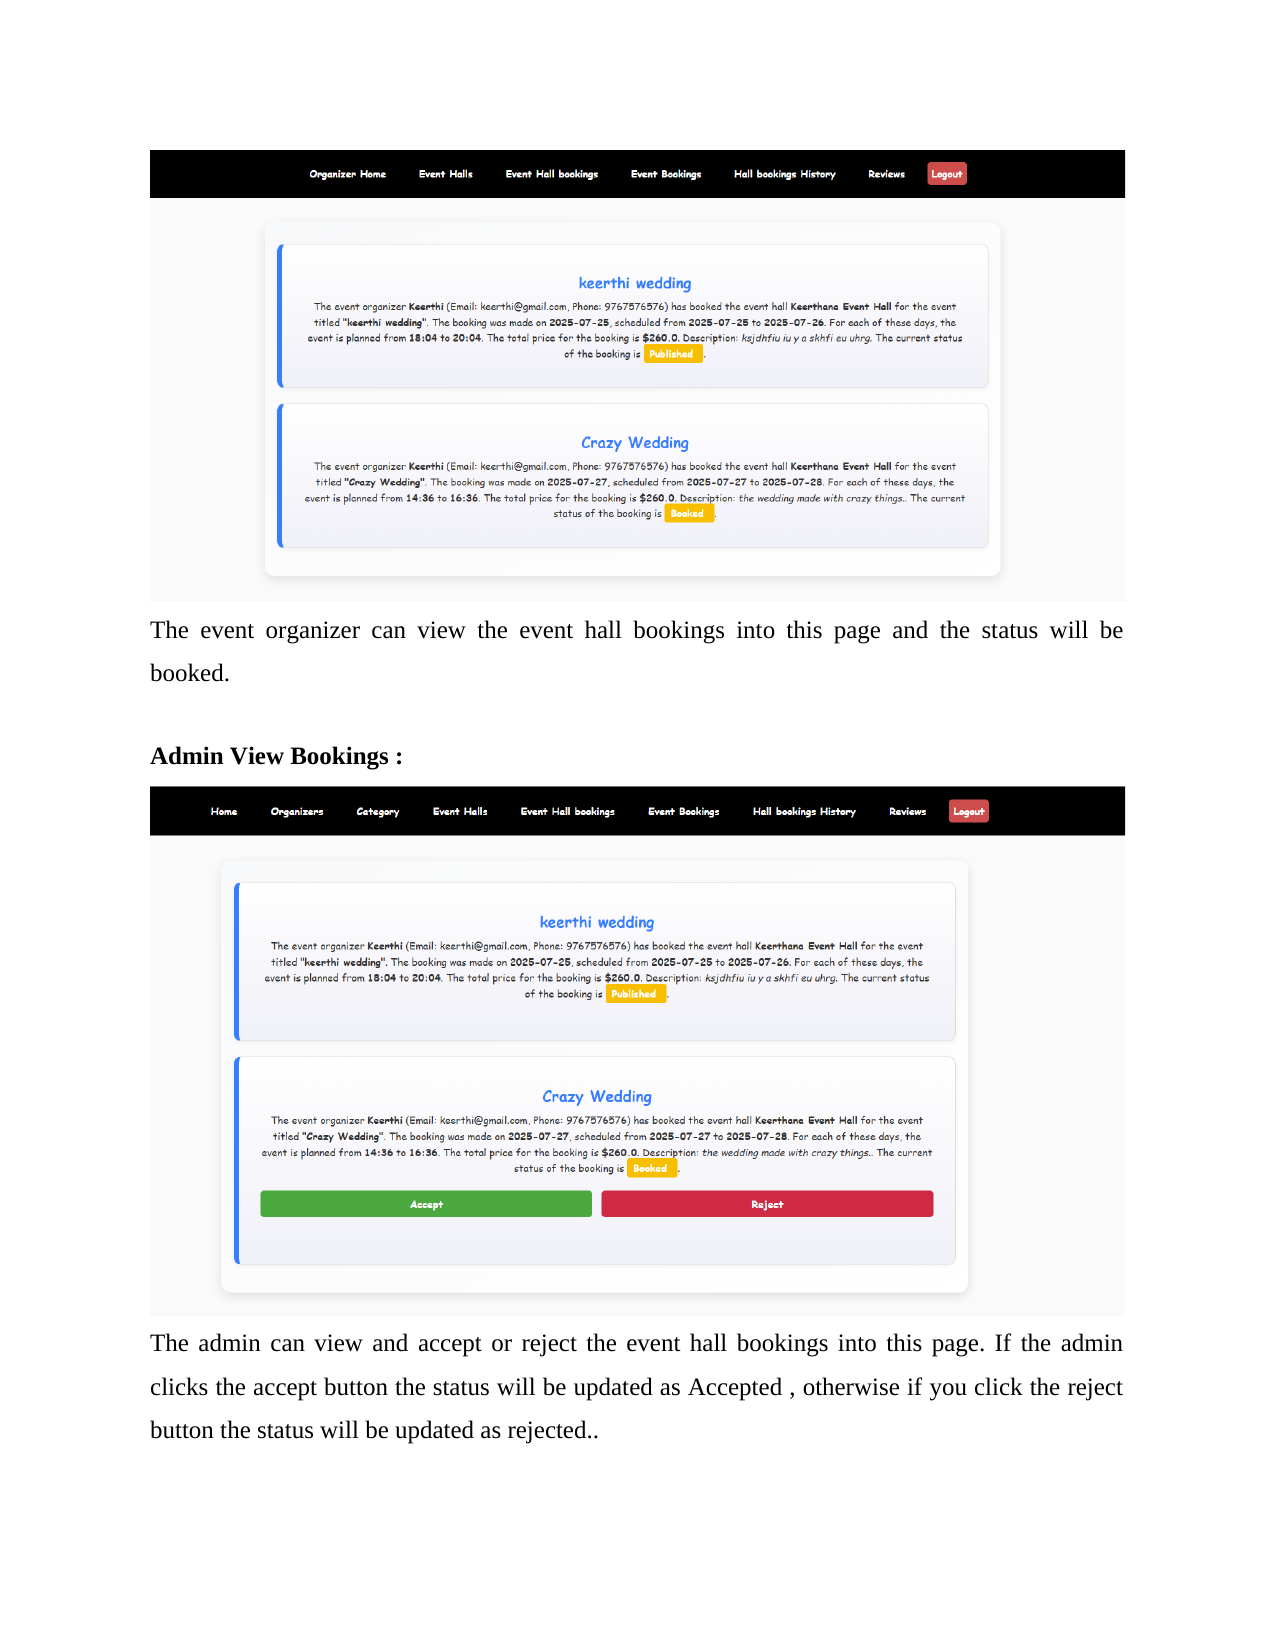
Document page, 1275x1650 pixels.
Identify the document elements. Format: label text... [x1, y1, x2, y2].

text Admin View Bookings : [150, 741, 1125, 770]
text The event organizer can view the event hall bookings into this page and the status will be booked. [150, 615, 1125, 687]
picture [150, 784, 1125, 1316]
text The admin can view and accept or reject the event hall bookings into this page. If the admin clicks the accept button the status will be updated as Accepted , otherwise if you click the reject button the status will be updated as rejected.. [150, 1328, 1125, 1443]
picture [150, 150, 1125, 602]
